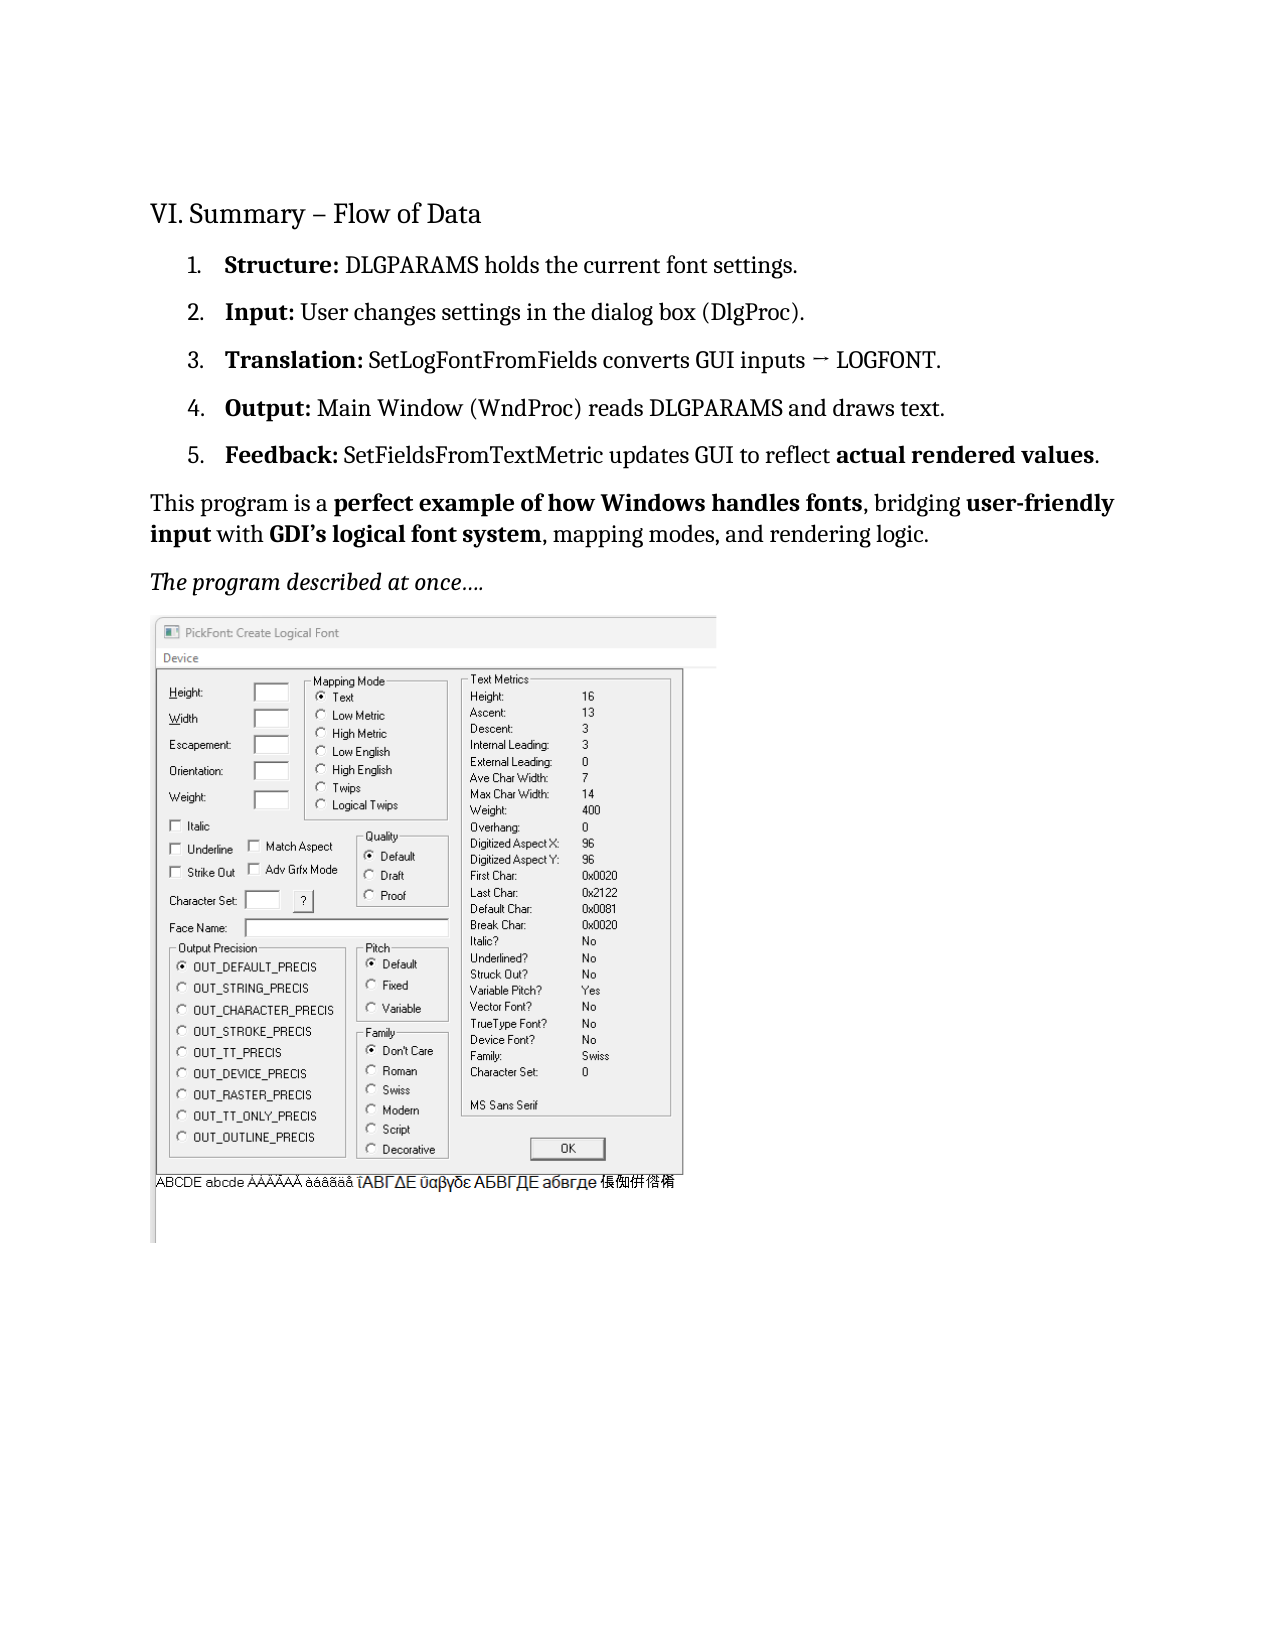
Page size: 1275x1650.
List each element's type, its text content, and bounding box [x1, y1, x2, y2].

list Translation: SetLogFontFromFields converts GUI inputs → LOGFONT. [187, 346, 1125, 375]
list Structure: DLGPARAMS holds the current font settings. [187, 251, 1125, 279]
picture [150, 615, 717, 1243]
list Input: User changes settings in the dialog box (DlgProc). [187, 298, 1125, 327]
text VI. Summary – Flow of Data [150, 198, 1125, 231]
list Output: Main Window (WndProc) reads DLGPARAMS and draws text. [187, 394, 1125, 422]
list Feedback: SetFieldsFromTextMetric updates GUI to reflect actual rendered values. [187, 441, 1125, 470]
text The program described at once…. [150, 568, 1125, 597]
text This program is a perfect example of how Windows handles fonts, bridging user-friendly input with GDI’s logical font system, mapping modes, and rendering logic. [150, 489, 1125, 549]
